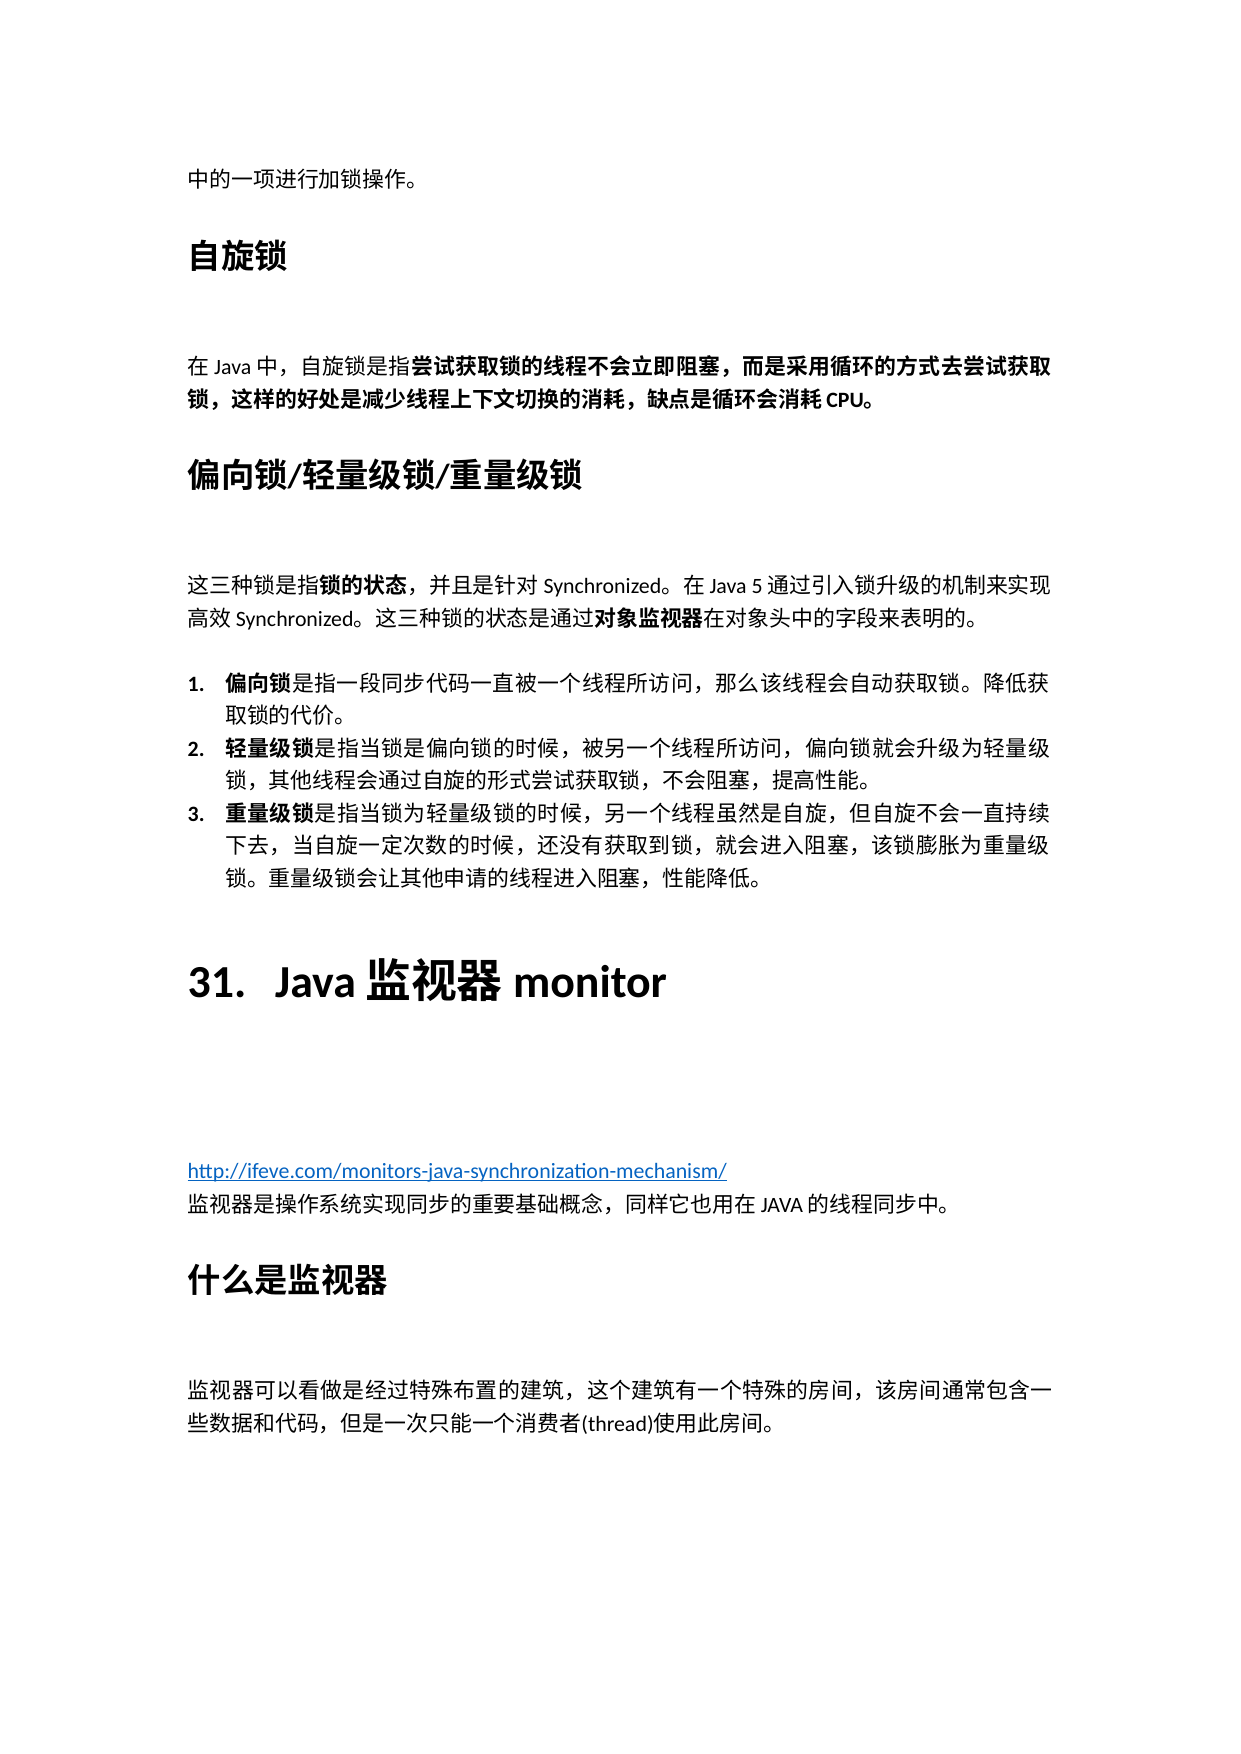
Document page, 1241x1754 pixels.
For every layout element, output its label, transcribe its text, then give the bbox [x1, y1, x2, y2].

text 这三种锁是指锁的状态，并且是针对Synchronized。在Java 5通过引入锁升级的机制来实现高效Synchronized。这三种锁的状态是通过对象监视器在对象头中的字段来表明的。 [187, 568, 1053, 633]
text 监视器可以看做是经过特殊布置的建筑，这个建筑有一个特殊的房间，该房间通常包含一些数据和代码，但是一次只能一个消费者(thread)使用此房间。 [187, 1373, 1053, 1438]
list 偏向锁是指一段同步代码一直被一个线程所访问，那么该线程会自动获取锁。降低获取锁的代价。 [187, 666, 1053, 731]
text 监视器是操作系统实现同步的重要基础概念，同样它也用在JAVA的线程同步中。 [187, 1186, 1053, 1219]
subtitle Java监视器 monitor [187, 928, 1053, 1026]
list 重量级锁是指当锁为轻量级锁的时候，另一个线程虽然是自旋，但自旋不会一直持续下去，当自旋一定次数的时候，还没有获取到锁，就会进入阻塞，该锁膨胀为重量级锁。重量级锁会让其他申请的线程进入阻塞，性能降低。 [187, 796, 1053, 893]
text 在Java中，自旋锁是指尝试获取锁的线程不会立即阻塞，而是采用循环的方式去尝试获取锁，这样的好处是减少线程上下文切换的消耗，缺点是循环会消耗CPU。 [187, 349, 1053, 414]
list 轻量级锁是指当锁是偏向锁的时候，被另一个线程所访问，偏向锁就会升级为轻量级锁，其他线程会通过自旋的形式尝试获取锁，不会阻塞，提高性能。 [187, 731, 1053, 796]
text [187, 162, 1053, 194]
subtitle 自旋锁 [187, 222, 1053, 287]
subtitle 偏向锁/轻量级锁/重量级锁 [187, 441, 1053, 506]
text http://ifeve.com/monitors-java-synchronization-mechanism/ [187, 1154, 1053, 1186]
subtitle 什么是监视器 [187, 1246, 1053, 1311]
